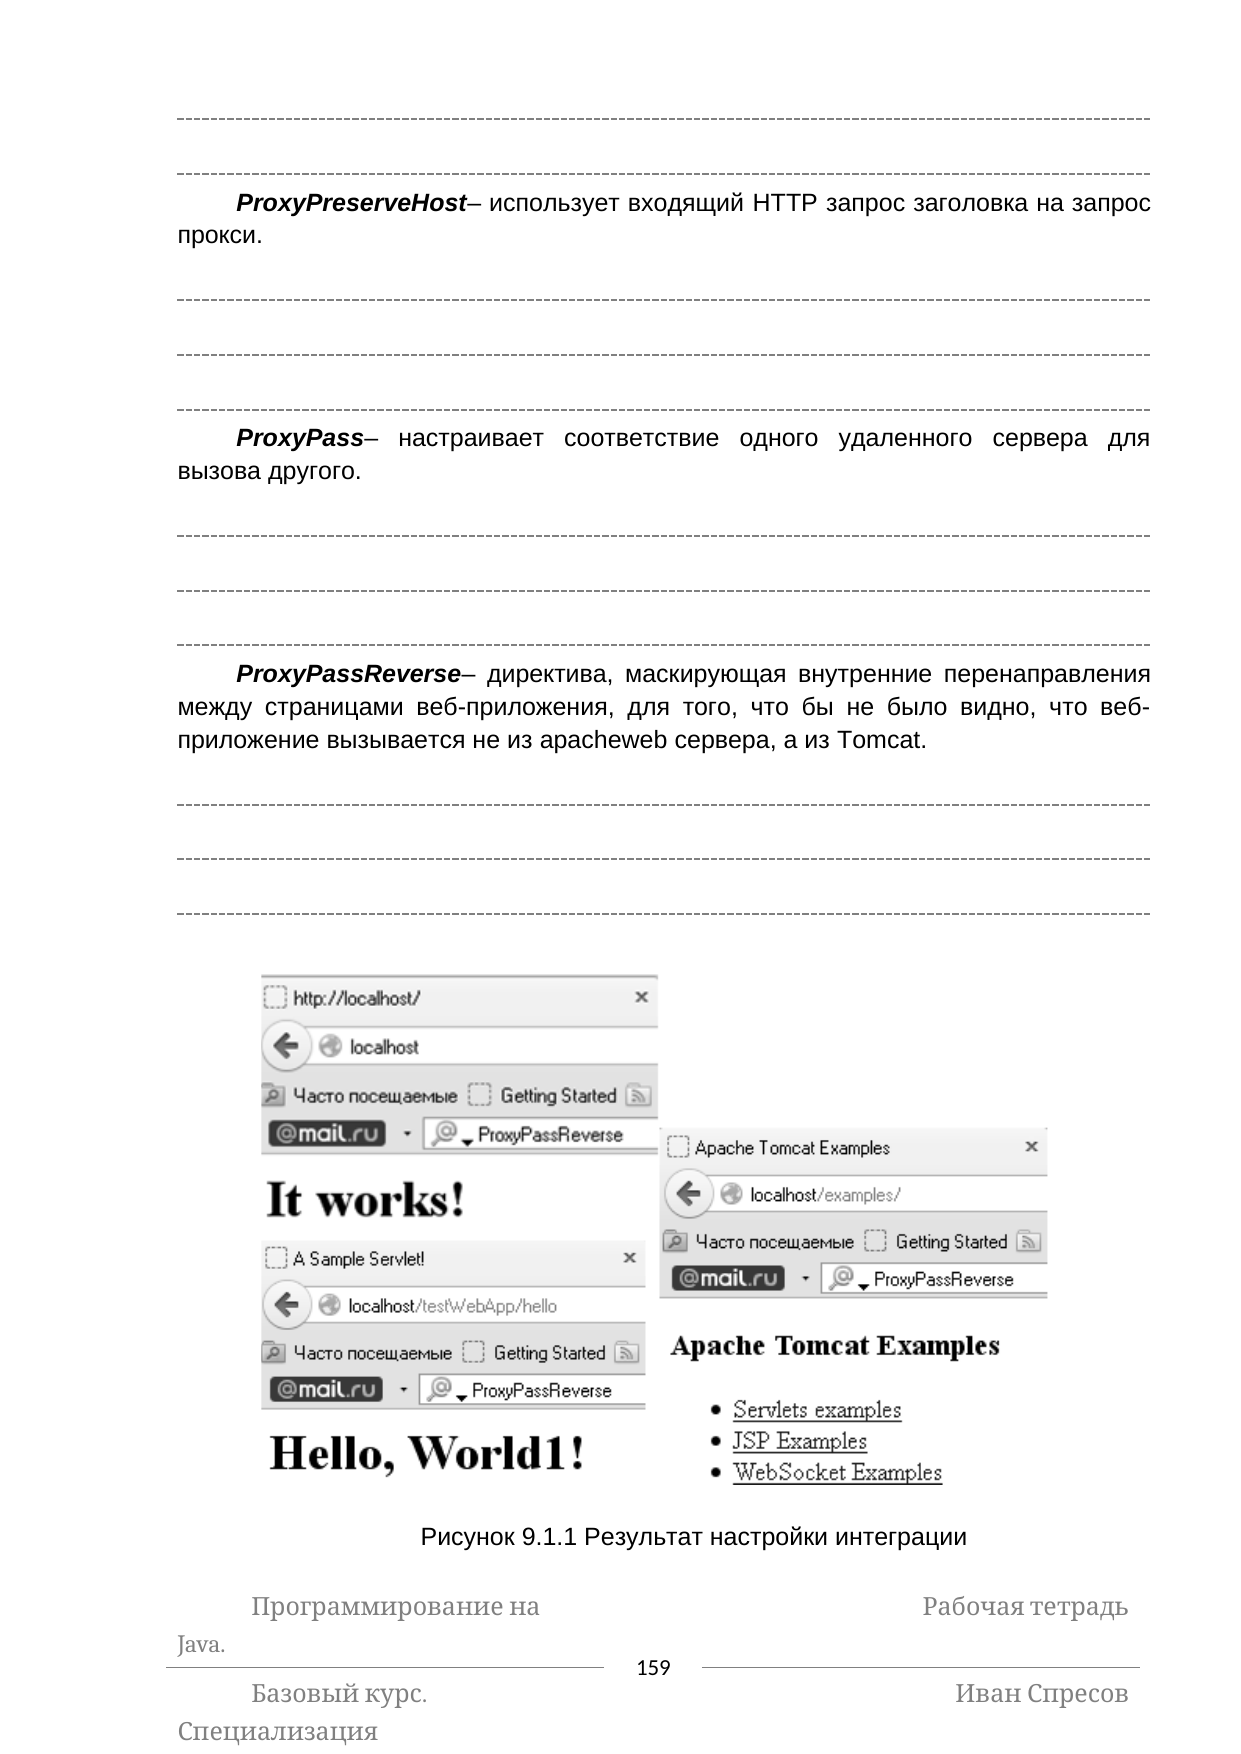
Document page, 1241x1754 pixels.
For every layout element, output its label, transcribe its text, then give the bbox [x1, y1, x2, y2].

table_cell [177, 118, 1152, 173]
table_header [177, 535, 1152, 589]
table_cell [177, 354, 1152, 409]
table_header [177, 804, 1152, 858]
text Рисунок 9.1.1 Результат настройки интеграции [177, 1521, 1152, 1550]
text ProxyPass– настраивает соответствие одного удаленного сервера для вызова другого. [177, 423, 1152, 485]
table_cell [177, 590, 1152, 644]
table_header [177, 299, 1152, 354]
text ProxyPassReverse– директива, маскирующая внутренние перенаправления между страницами веб-приложения, для того, что бы не было видно, что веб-приложение вызывается не из apacheweb сервера, а из Tomcat. [177, 659, 1152, 754]
text ProxyPreserveHost– использует входящий HTTP запрос заголовка на запрос прокси. [177, 187, 1152, 249]
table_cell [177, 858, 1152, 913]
